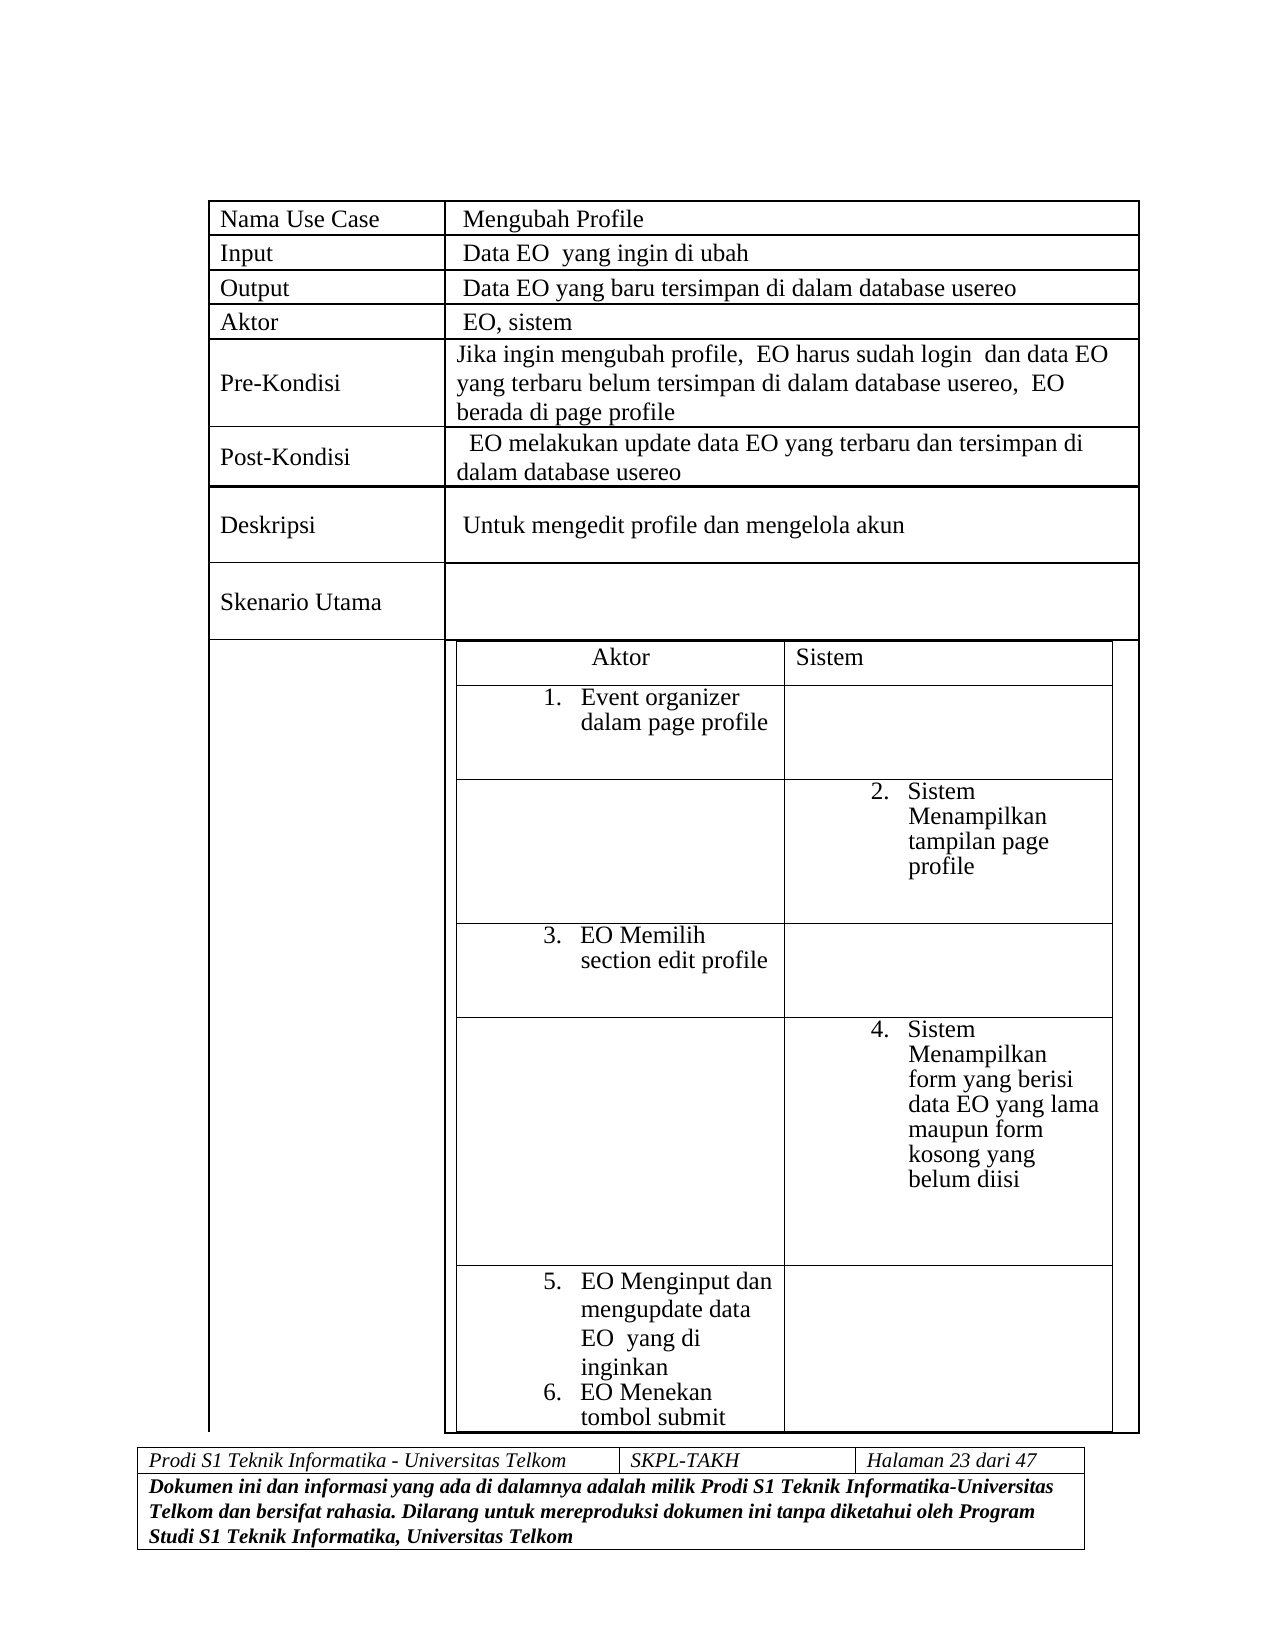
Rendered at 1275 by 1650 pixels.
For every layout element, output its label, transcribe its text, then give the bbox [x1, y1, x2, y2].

table_cell [1113, 641, 1138, 1432]
table_cell Untuk mengedit profile dan mengelola akun [446, 488, 1138, 562]
table_cell Deskripsi [210, 488, 444, 562]
table_cell EO, sistem [446, 305, 1138, 337]
table_cell Skenario Utama [210, 563, 444, 638]
table_cell Input [210, 236, 444, 269]
table_header Mengubah Profile [446, 202, 1138, 234]
table_cell [785, 1018, 1112, 1265]
table_cell [446, 641, 456, 1432]
table_cell [457, 924, 784, 1017]
table_cell [785, 686, 1112, 779]
table_cell [457, 642, 784, 685]
table_cell [785, 1266, 1112, 1431]
table_cell EO melakukan update data EO yang terbaru dan tersimpan di dalam database usereo [446, 428, 1138, 485]
table_cell [457, 1018, 784, 1265]
table_cell Pre-Kondisi [210, 340, 444, 426]
table_header Nama Use Case [210, 202, 444, 234]
table_cell [210, 640, 444, 1432]
table_cell [785, 780, 1112, 923]
table_cell [785, 924, 1112, 1017]
table_cell [457, 780, 784, 923]
table_cell Data EO yang ingin di ubah [446, 236, 1138, 269]
table_cell [457, 1266, 784, 1431]
table_cell Jika ingin mengubah profile, EO harus sudah login dan data EO yang terbaru belum tersimpan di dalam database usereo, EO berada di page profile [446, 340, 1138, 426]
table_cell [446, 564, 1138, 638]
table_cell [457, 686, 784, 779]
table_cell Data EO yang baru tersimpan di dalam database usereo [446, 271, 1138, 303]
table_cell Output [210, 271, 444, 303]
table_cell [785, 642, 1112, 685]
table_cell Aktor [210, 305, 444, 337]
table_cell Post-Kondisi [210, 427, 444, 485]
